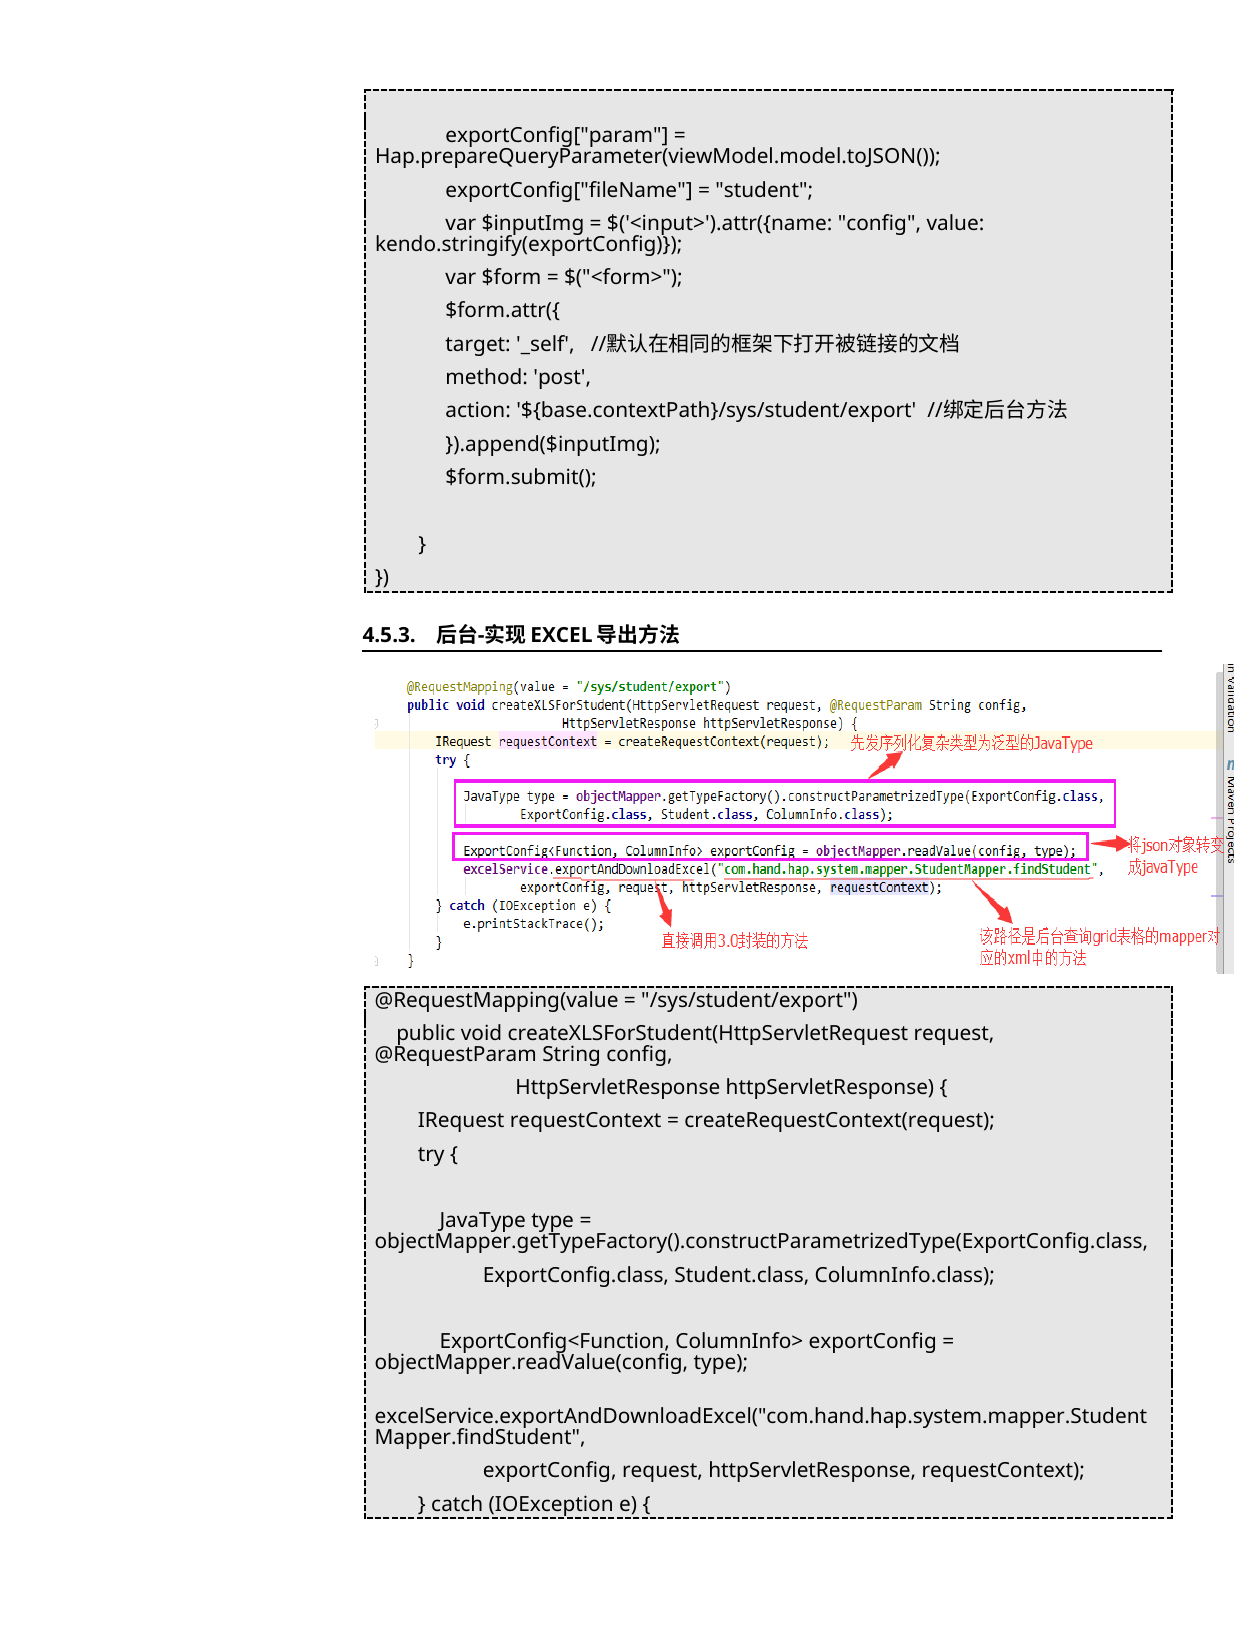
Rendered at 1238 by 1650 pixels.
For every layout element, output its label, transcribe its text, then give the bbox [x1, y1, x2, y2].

text ExportConfig<Function, ColumnInfo> exportConfig = objectMapper.readValue(config, type); [364, 1328, 1173, 1374]
text JavaType type = objectMapper.getTypeFactory().constructParametrizedType(ExportConfig.class, [364, 1207, 1173, 1253]
text exportConfig, request, httpServletResponse, requestContext); [364, 1457, 1173, 1482]
text excelService.exportAndDownloadExcel("com.hand.hap.system.mapper.StudentMapper.findStudent", [364, 1382, 1173, 1449]
text $form.attr({ [364, 297, 1173, 322]
text @RequestMapping(value = "/sys/student/export") [364, 986, 1173, 1011]
text try { [364, 1140, 1173, 1165]
text } catch (IOException e) { [364, 1490, 1173, 1519]
text ExportConfig.class, Student.class, ColumnInfo.class); [364, 1261, 1173, 1286]
text public void createXLSForStudent(HttpServletRequest request, @RequestParam String config, [364, 1019, 1173, 1065]
text var $inputImg = $('<input>').attr({name: "config", value: kendo.stringify(exportConfig)}); [364, 209, 1173, 255]
text HttpServletResponse httpServletResponse) { [364, 1074, 1173, 1099]
subtitle 后台-实现EXCEL导出方法 [362, 618, 1162, 650]
text $form.submit(); [364, 464, 1173, 489]
text var $form = $("<form>"); [364, 264, 1173, 289]
text action: '${base.contextPath}/sys/student/export' //绑定后台方法 [364, 397, 1173, 422]
text method: 'post', [364, 364, 1173, 389]
text IRequest requestContext = createRequestContext(request); [364, 1107, 1173, 1132]
text exportConfig["param"] = Hap.prepareQueryParameter(viewModel.model.toJSON()); [364, 122, 1173, 168]
text }) [364, 564, 1173, 593]
text exportConfig["fileName"] = "student"; [364, 176, 1173, 201]
text target: '_self', //默认在相同的框架下打开被链接的文档 [364, 330, 1173, 355]
text } [364, 530, 1173, 555]
text }).append($inputImg); [364, 430, 1173, 455]
picture [374, 664, 1234, 974]
